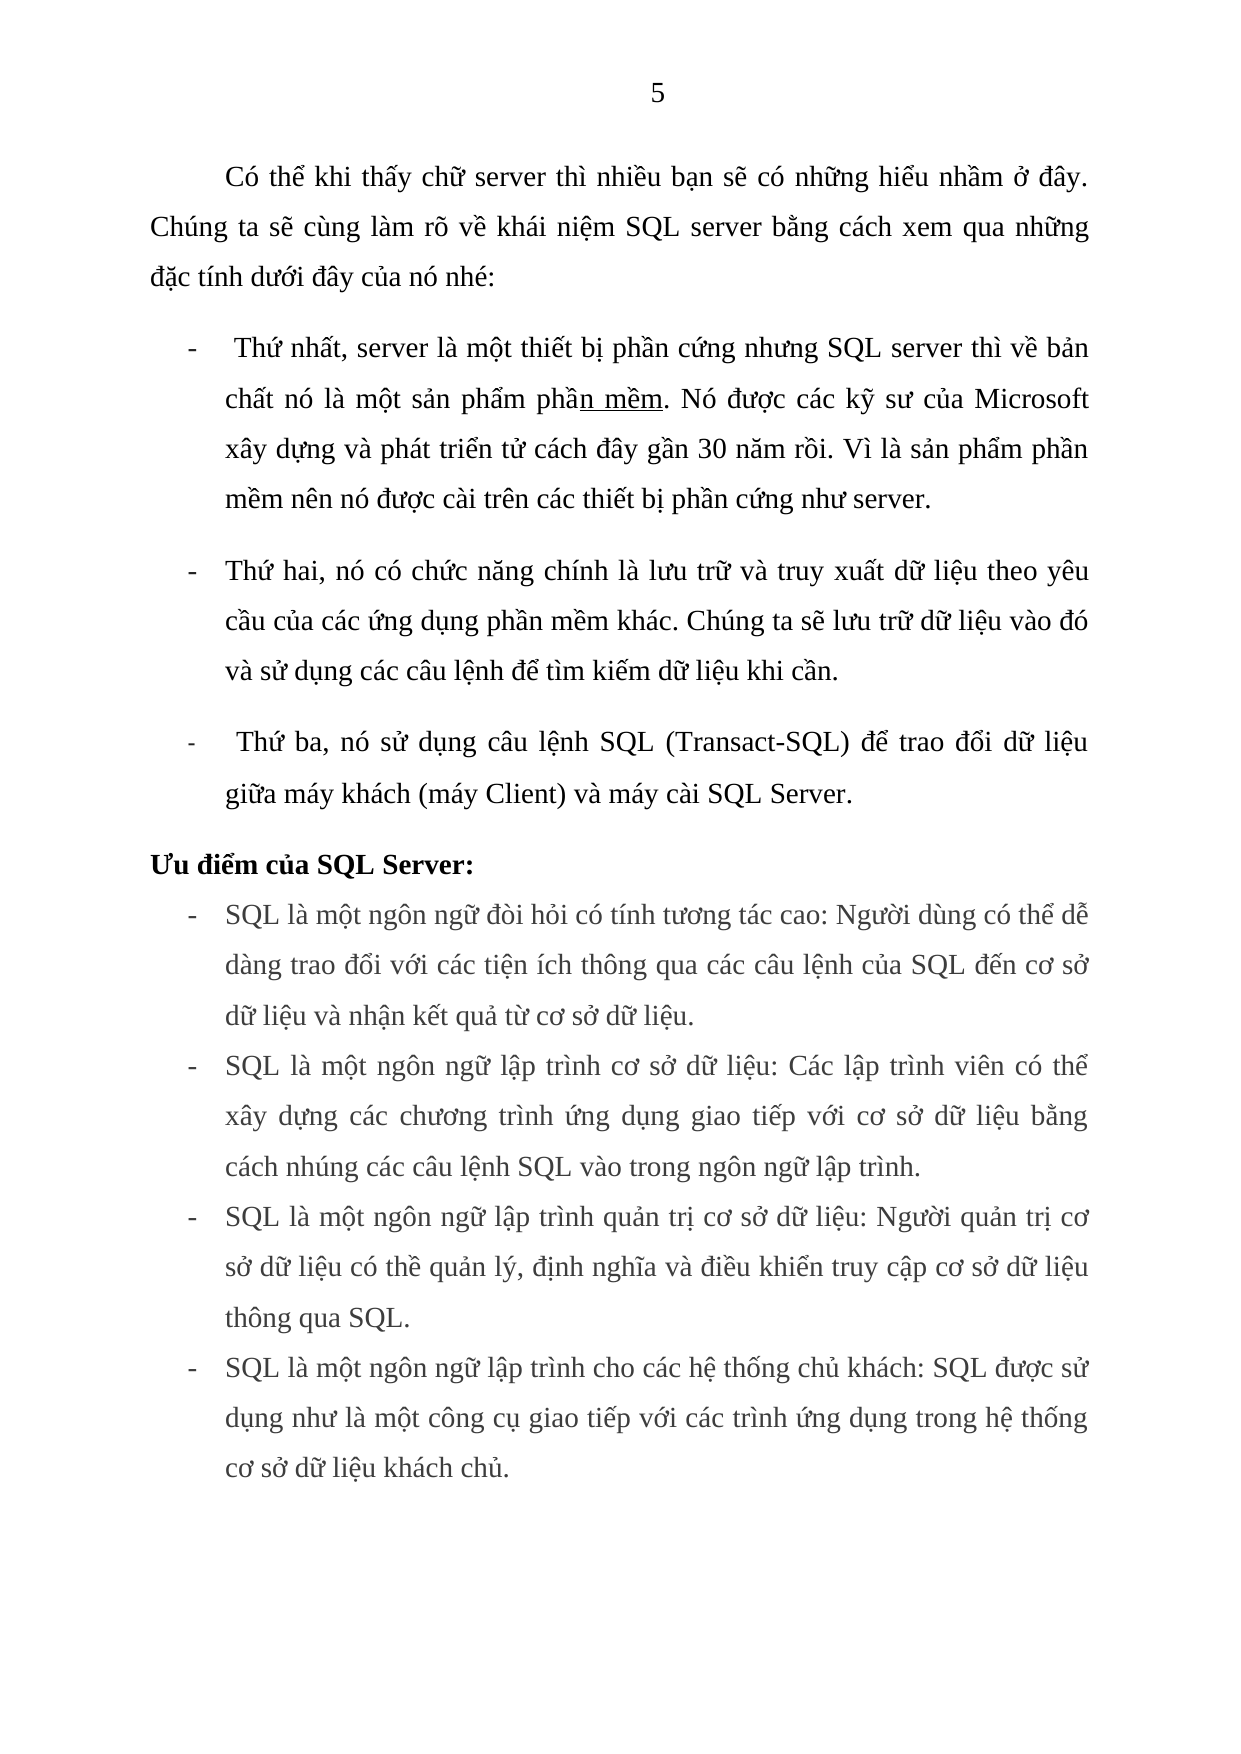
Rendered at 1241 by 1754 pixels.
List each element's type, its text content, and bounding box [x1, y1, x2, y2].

list SQL là một ngôn ngữ lập trình cơ sở dữ liệu: Các lập trình viên có thể xây dựng các chương trình ứng dụng giao tiếp với cơ sở dữ liệu bằng cách nhúng các câu lệnh SQL vào trong ngôn ngữ lập trình. [187, 1048, 1090, 1182]
list Thứ hai, nó có chức năng chính là lưu trữ và truy xuất dữ liệu theo yêu cầu của các ứng dụng phần mềm khác. Chúng ta sẽ lưu trữ dữ liệu vào đó và sử dụng các câu lệnh để tìm kiếm dữ liệu khi cần. [187, 553, 1090, 687]
text Ưu điểm của SQL Server: [150, 847, 1090, 880]
list SQL là một ngôn ngữ đòi hỏi có tính tương tác cao: Người dùng có thể dễ dàng trao đổi với các tiện ích thông qua các câu lệnh của SQL đến cơ sở dữ liệu và nhận kết quả từ cơ sở dữ liệu. [187, 897, 1090, 1031]
list SQL là một ngôn ngữ lập trình quản trị cơ sở dữ liệu: Người quản trị cơ sở dữ liệu có thề quản lý, định nghĩa và điều khiển truy cập cơ sở dữ liệu thông qua SQL. [187, 1199, 1090, 1333]
list Thứ ba, nó sử dụng câu lệnh SQL (Transact-SQL) để trao đổi dữ liệu giữa máy khách (máy Client) và máy cài SQL Server. [187, 724, 1090, 809]
list Thứ nhất, server là một thiết bị phần cứng nhưng SQL server thì về bản chất nó là một sản phẩm phần mềm. Nó được các kỹ sư của Microsoft xây dựng và phát triển tử cách đây gần 30 năm rồi. Vì là sản phẩm phần mềm nên nó được cài trên các thiết bị phần cứng như server. [187, 331, 1090, 515]
text Có thể khi thấy chữ server thì nhiều bạn sẽ có những hiểu nhầm ở đây. Chúng ta sẽ cùng làm rõ về khái niệm SQL server bằng cách xem qua những đặc tính dưới đây của nó nhé: [150, 159, 1090, 293]
list SQL là một ngôn ngữ lập trình cho các hệ thống chủ khách: SQL được sử dụng như là một công cụ giao tiếp với các trình ứng dụng trong hệ thống cơ sở dữ liệu khách chủ. [187, 1350, 1090, 1484]
